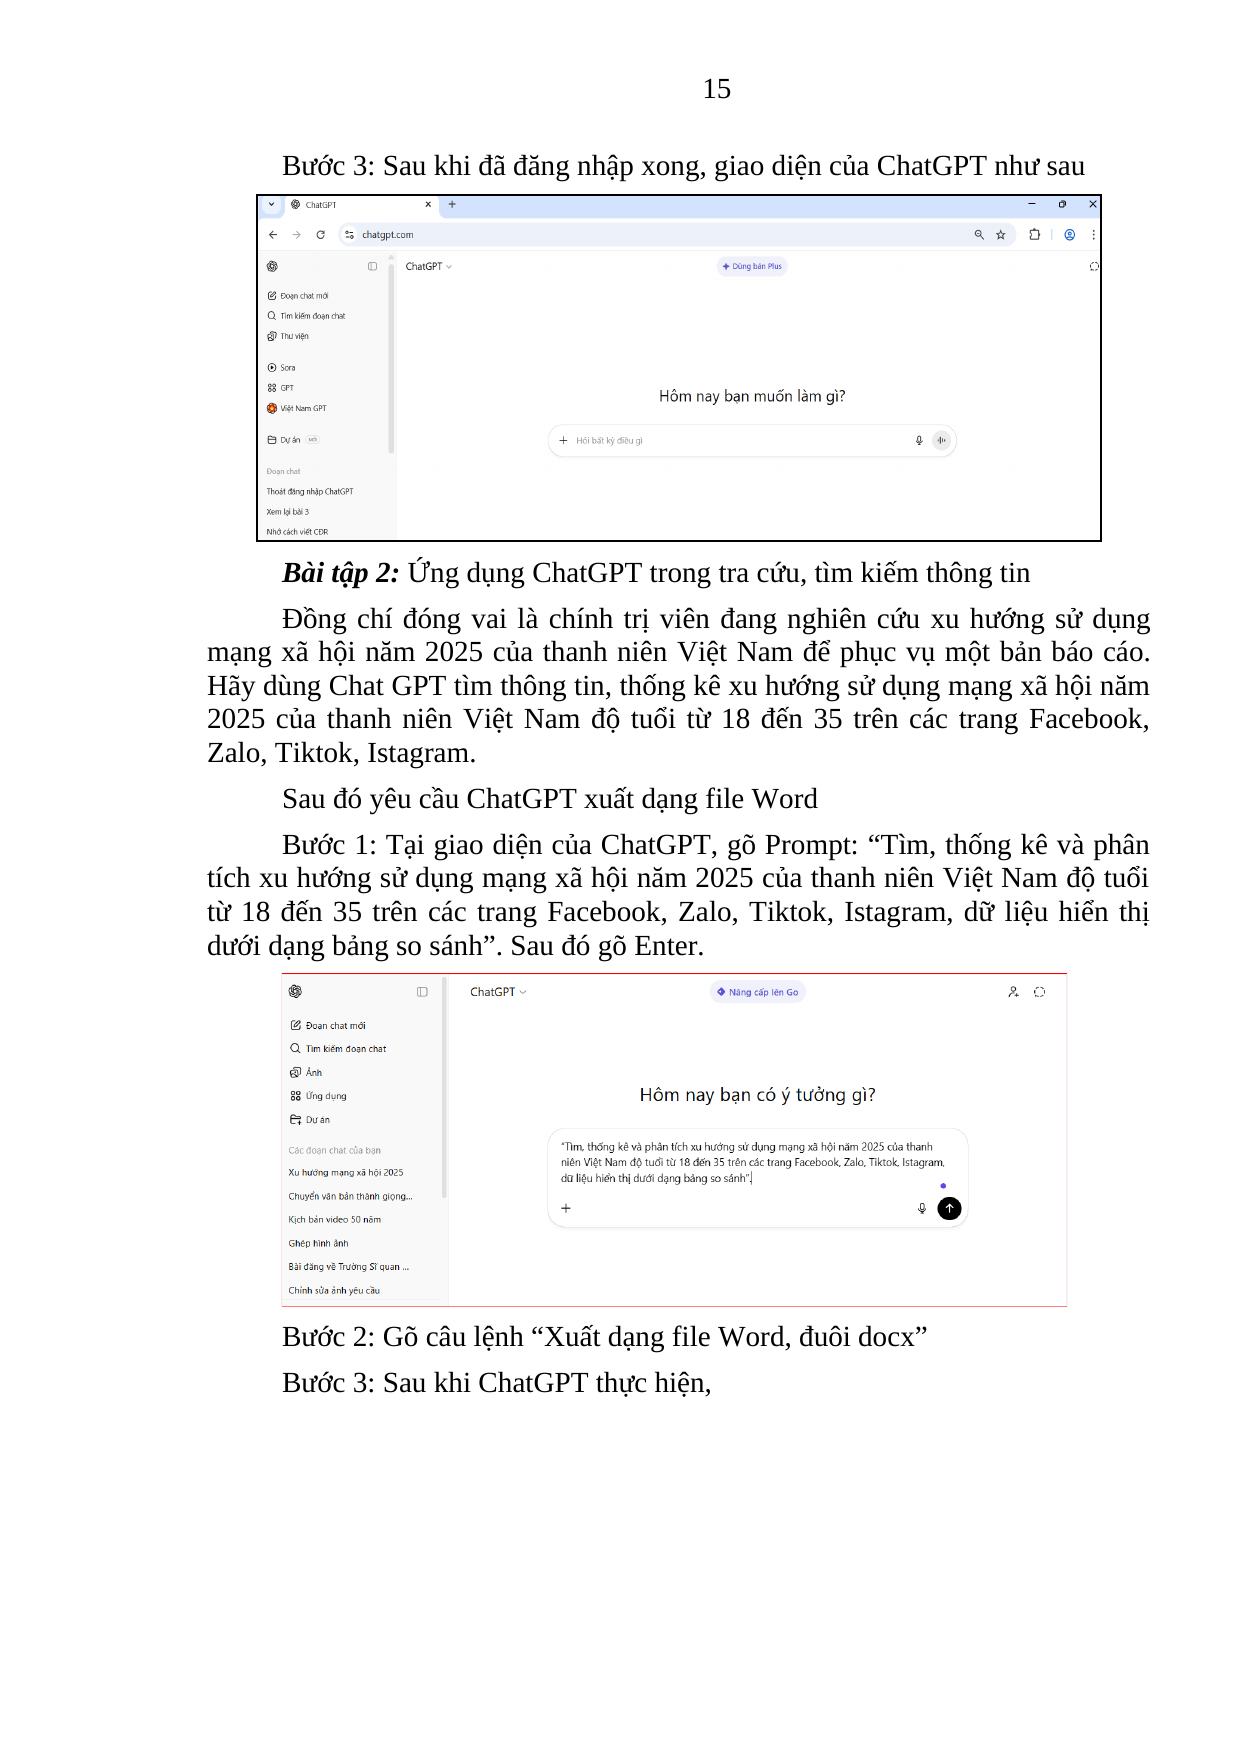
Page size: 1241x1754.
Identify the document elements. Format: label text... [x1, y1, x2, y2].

picture [281, 973, 1068, 1307]
text Bước 3: Sau khi ChatGPT thực hiện, [207, 1366, 1152, 1399]
text Bài tập 2: Ứng dụng ChatGPT trong tra cứu, tìm kiếm thông tin [207, 555, 1152, 588]
text Bước 1: Tại giao diện của ChatGPT, gõ Prompt: “Tìm, thống kê và phân tích xu hướng sử dụng mạng xã hội năm 2025 của thanh niên Việt Nam độ tuổi từ 18 đến 35 trên các trang Facebook, Zalo, Tiktok, Istagram, dữ liệu hiển thị dưới dạng bảng so sánh”. Sau đó gõ Enter. [207, 827, 1152, 961]
text Đồng chí đóng vai là chính trị viên đang nghiên cứu xu hướng sử dụng mạng xã hội năm 2025 của thanh niên Việt Nam để phục vụ một bản báo cáo. Hãy dùng Chat GPT tìm thông tin, thống kê xu hướng sử dụng mạng xã hội năm 2025 của thanh niên Việt Nam độ tuổi từ 18 đến 35 trên các trang Facebook, Zalo, Tiktok, Istagram. [207, 601, 1152, 768]
text Bước 2: Gõ câu lệnh “Xuất dạng file Word, đuôi docx” [207, 1319, 1152, 1353]
picture [258, 196, 1100, 540]
text Sau đó yêu cầu ChatGPT xuất dạng file Word [207, 781, 1152, 814]
text Bước 3: Sau khi đã đăng nhập xong, giao diện của ChatGPT như sau [207, 148, 1152, 181]
